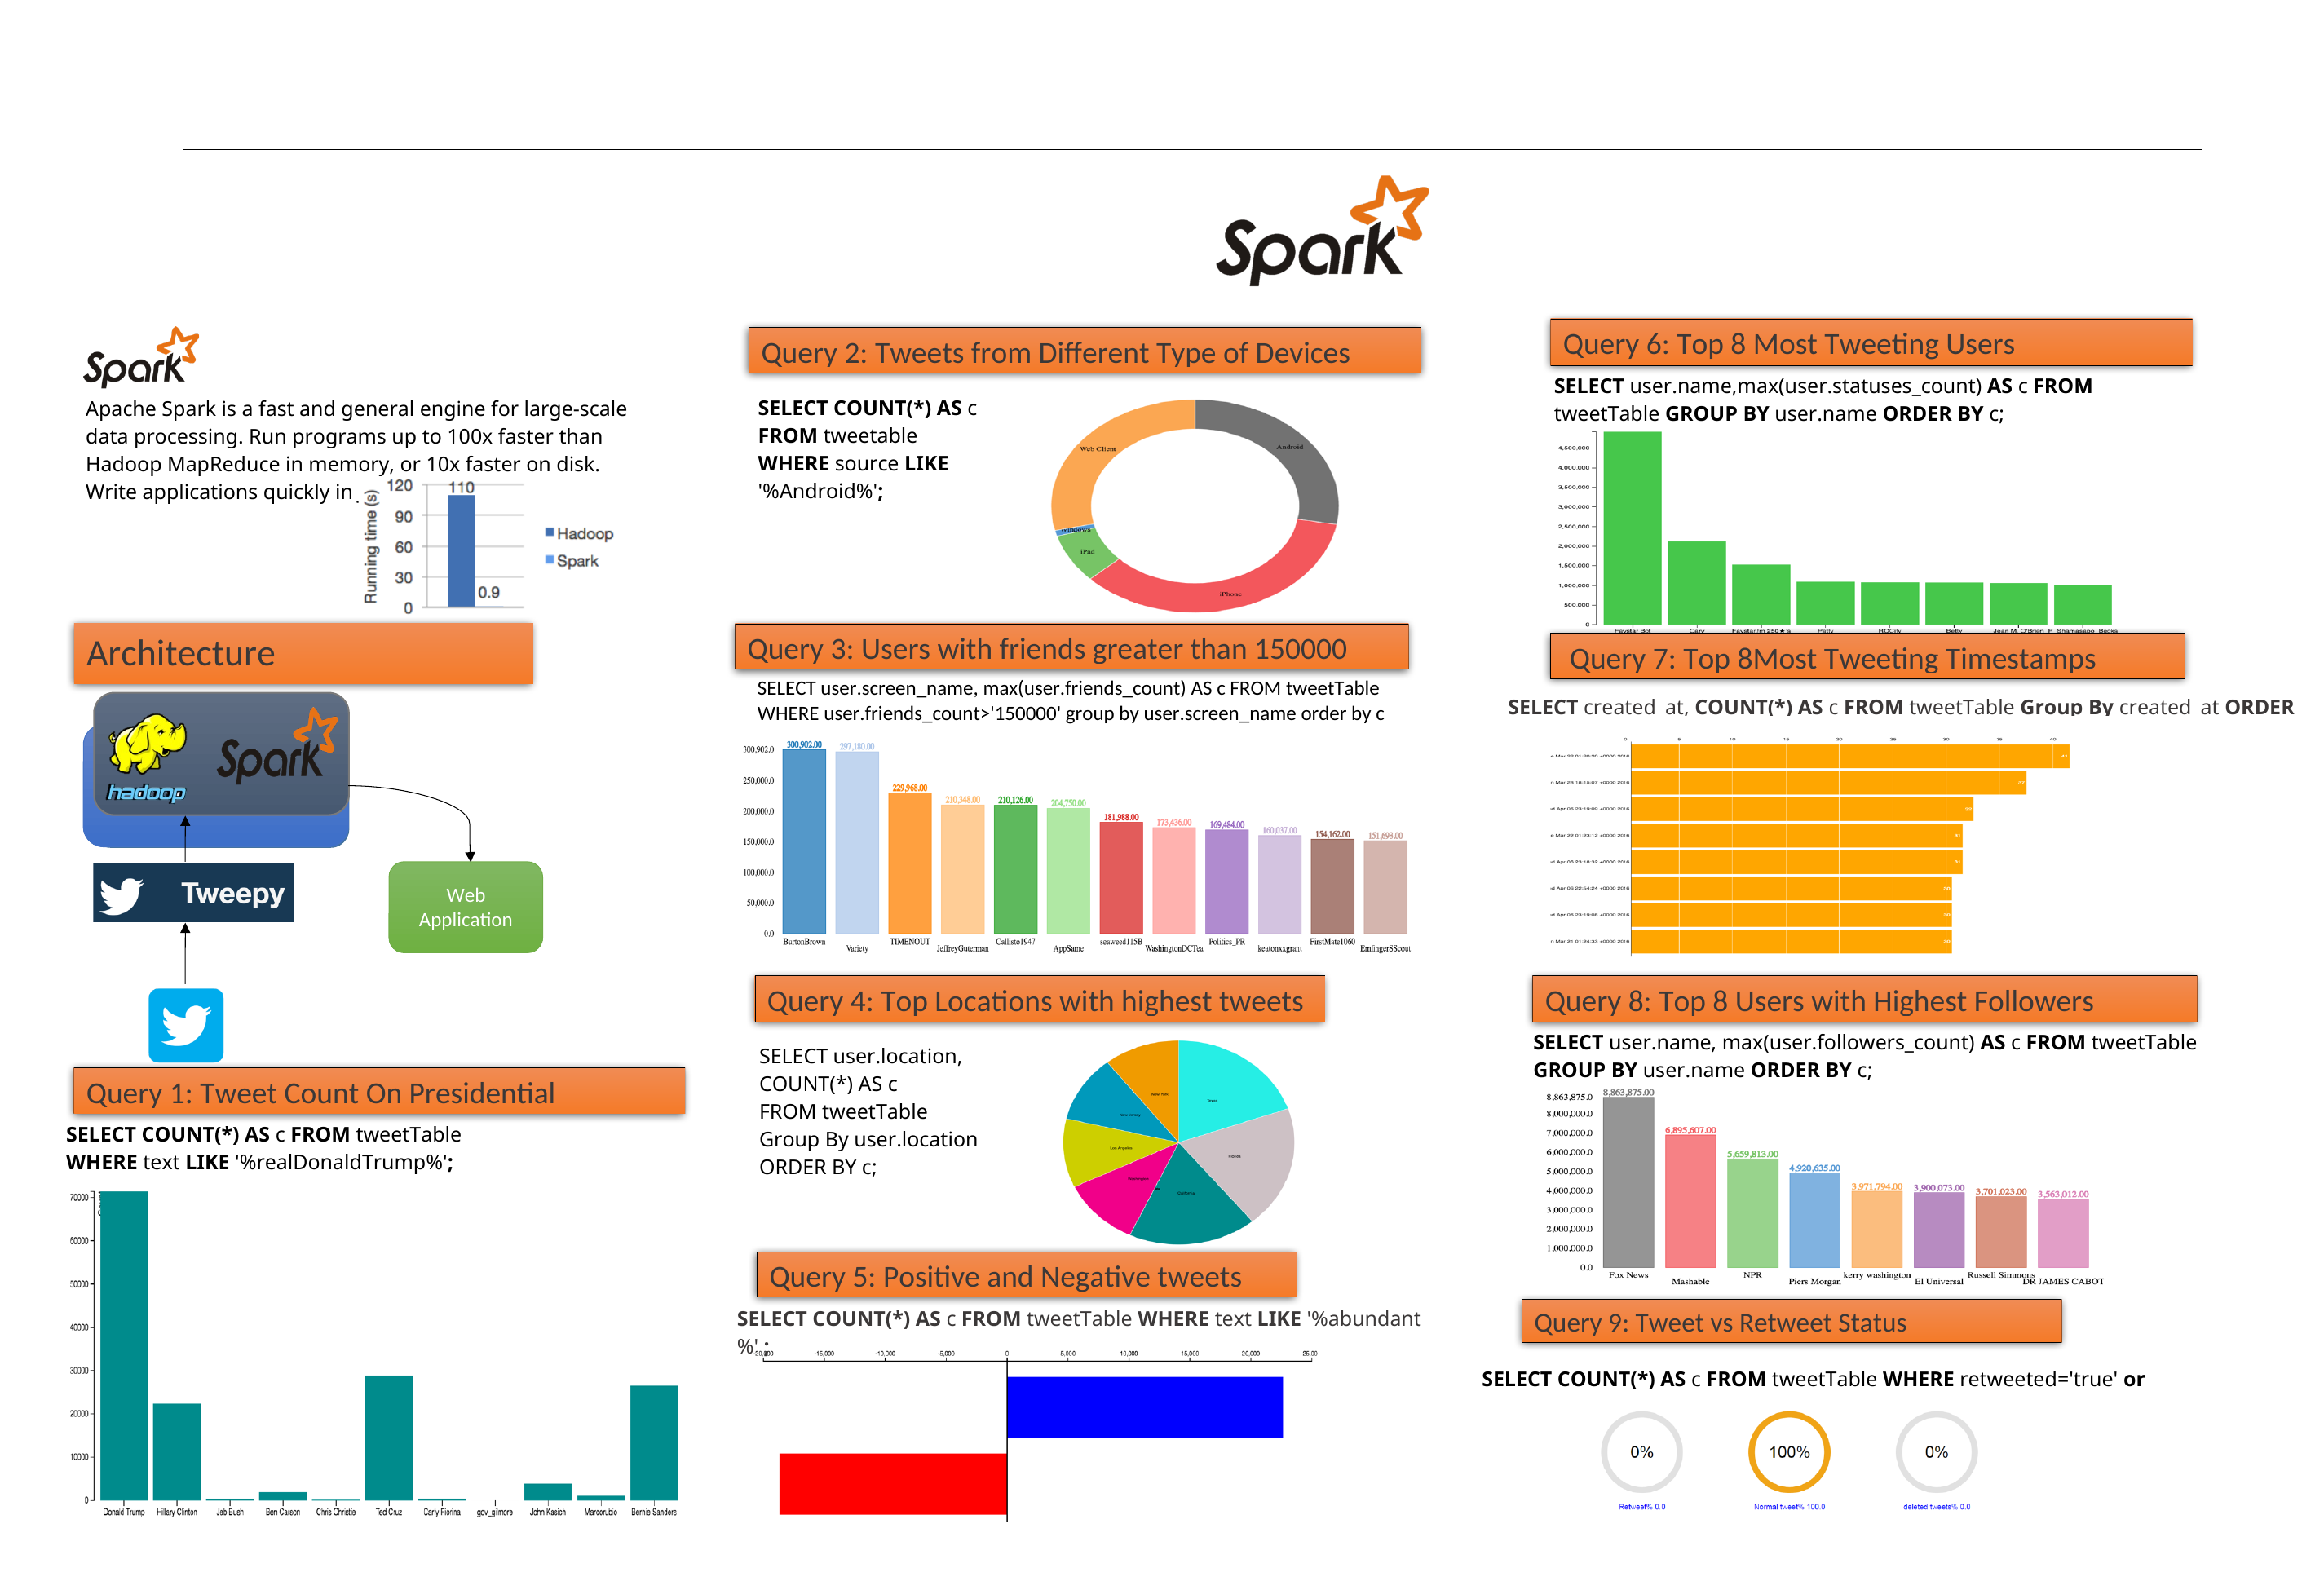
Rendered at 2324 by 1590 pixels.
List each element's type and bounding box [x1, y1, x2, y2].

picture [144, 983, 228, 1067]
picture [1216, 174, 1429, 287]
picture [83, 326, 200, 389]
picture [1530, 731, 2092, 961]
picture [216, 707, 338, 785]
picture [1551, 425, 2134, 633]
picture [358, 479, 620, 615]
picture [63, 1176, 684, 1528]
picture [1540, 1083, 2111, 1288]
picture [1042, 394, 1346, 621]
picture [93, 863, 294, 922]
picture [737, 733, 1415, 963]
picture [747, 1341, 1332, 1522]
picture [1540, 1403, 2054, 1519]
picture [1052, 1038, 1297, 1247]
picture [94, 708, 198, 809]
